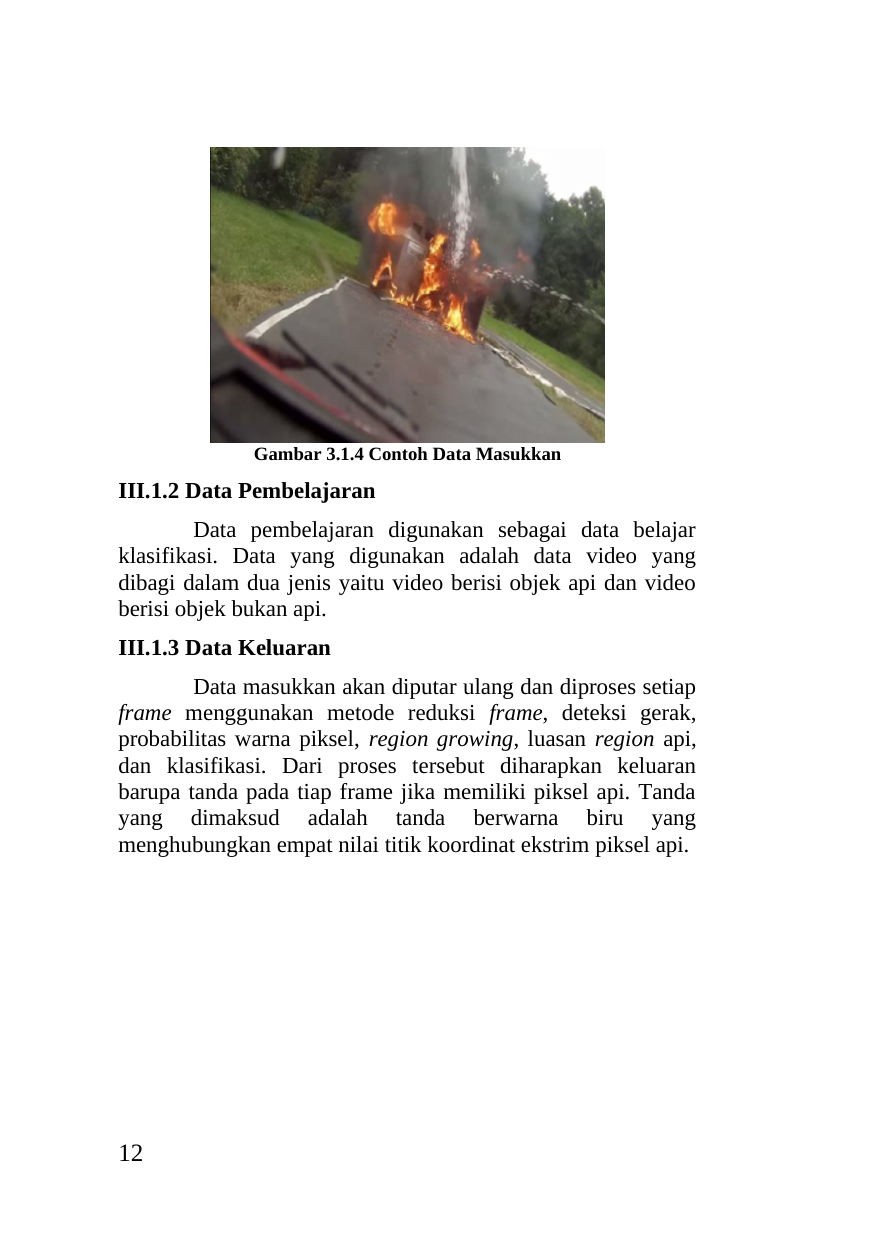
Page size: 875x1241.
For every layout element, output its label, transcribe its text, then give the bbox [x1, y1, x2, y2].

text Data masukkan akan diputar ulang dan diproses setiap frame menggunakan metode reduksi frame, deteksi gerak, probabilitas warna piksel, region growing, luasan region api, dan klasifikasi. Dari proses tersebut diharapkan keluaran barupa tanda pada tiap frame jika memiliki piksel api. Tanda yang dimaksud adalah tanda berwarna biru yang menghubungkan empat nilai titik koordinat ekstrim piksel api. [118, 673, 697, 857]
picture [210, 147, 605, 443]
text Data pembelajaran digunakan sebagai data belajar klasifikasi. Data yang digunakan adalah data video yang dibagi dalam dua jenis yaitu video berisi objek api dan video berisi objek bukan api. [118, 516, 697, 621]
subtitle Data Pembelajaran [118, 477, 697, 503]
subtitle Data Keluaran [118, 634, 697, 660]
